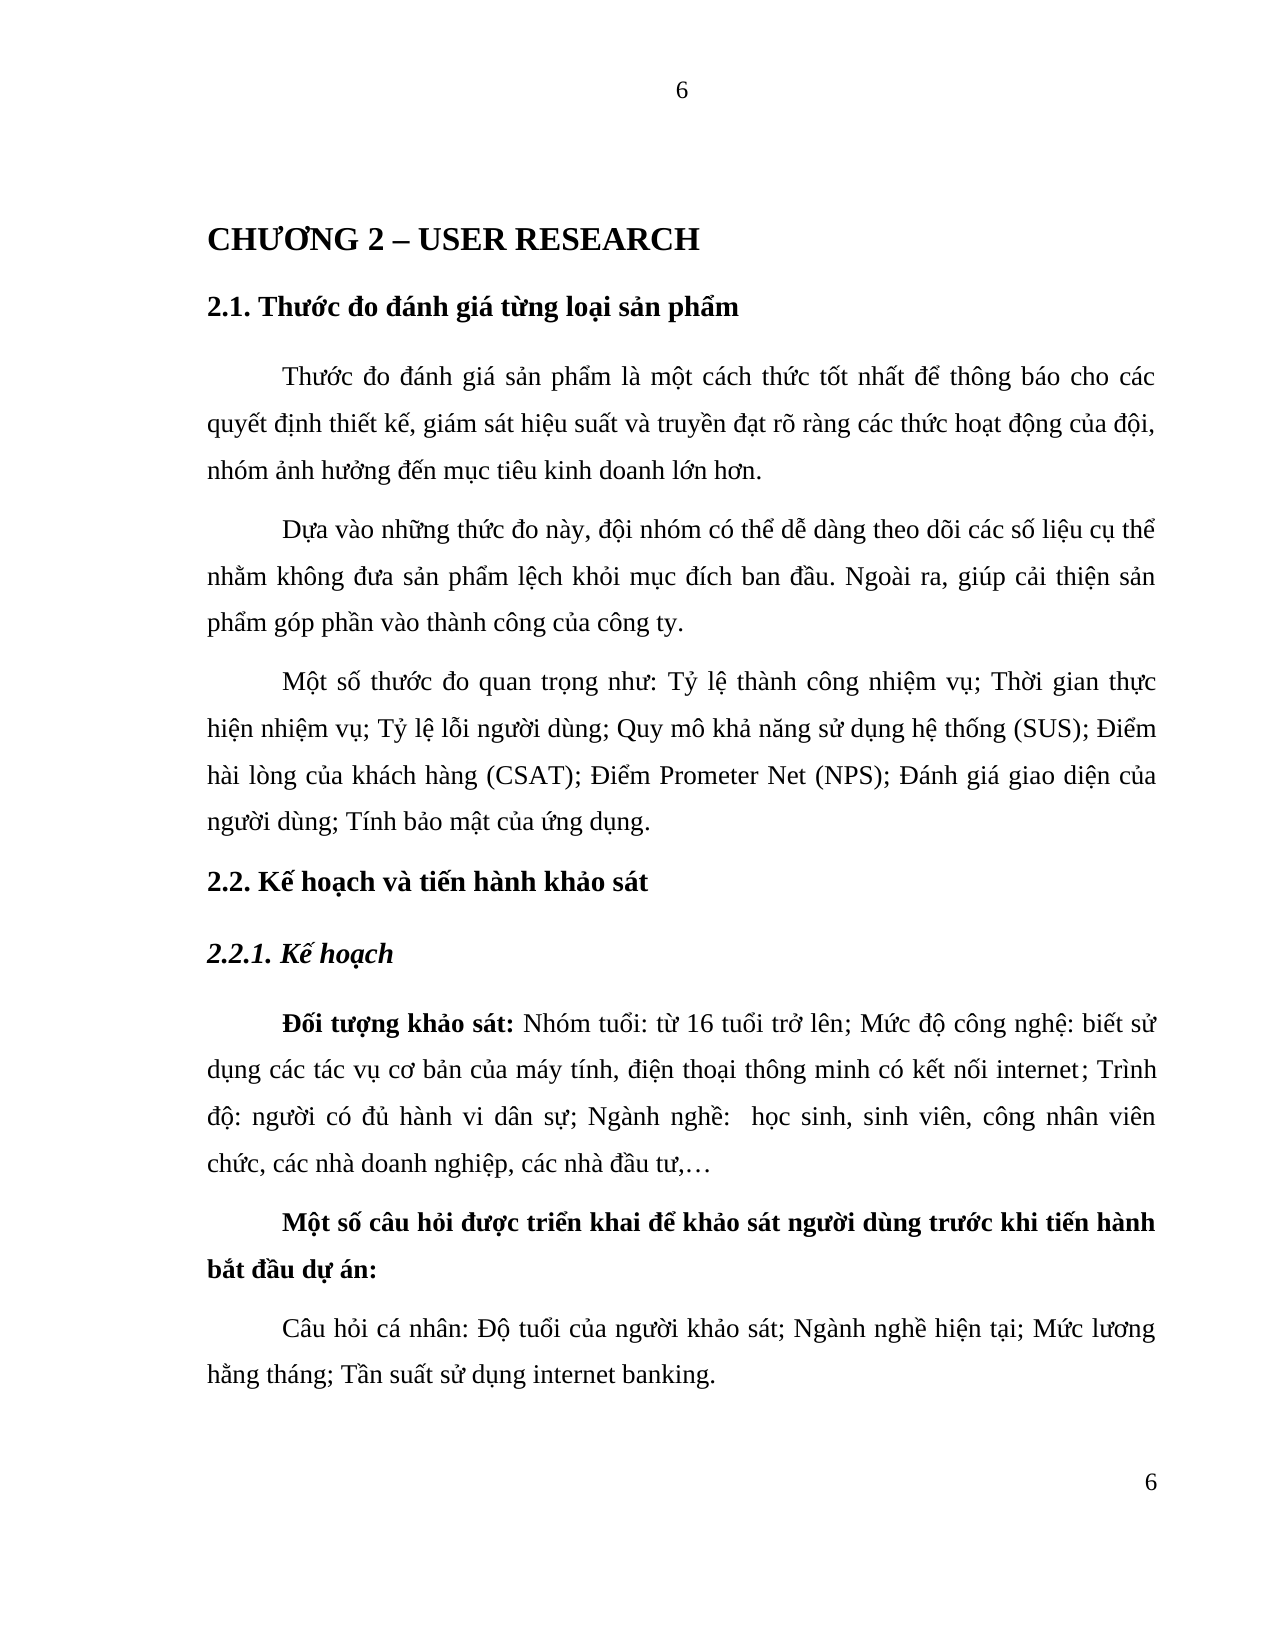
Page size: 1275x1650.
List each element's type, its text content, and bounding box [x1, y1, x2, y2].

text 2.2. Kế hoạch và tiến hành khảo sát [207, 864, 1157, 898]
text Câu hỏi cá nhân: Độ tuổi của người khảo sát; Ngành nghề hiện tại; Mức lương hằng tháng; Tần suất sử dụng internet banking. [207, 1312, 1157, 1390]
text CHƯƠNG 2 – USER RESEARCH [207, 219, 1157, 258]
text Một số thước đo quan trọng như: Tỷ lệ thành công nhiệm vụ; Thời gian thực hiện nhiệm vụ; Tỷ lệ lỗi người dùng; Quy mô khả năng sử dụng hệ thống (SUS); Điểm hài lòng của khách hàng (CSAT); Điểm Prometer Net (NPS); Đánh giá giao diện của người dùng; Tính bảo mật của ứng dụng. [207, 665, 1157, 837]
text 2.1. Thước đo đánh giá từng loại sản phẩm [207, 289, 1157, 323]
text Một số câu hỏi được triển khai để khảo sát người dùng trước khi tiến hành bắt đầu dự án: [207, 1206, 1157, 1284]
text Dựa vào những thức đo này, đội nhóm có thể dễ dàng theo dõi các số liệu cụ thể nhằm không đưa sản phẩm lệch khỏi mục đích ban đầu. Ngoài ra, giúp cải thiện sản phẩm góp phần vào thành công của công ty. [207, 513, 1157, 637]
text 2.2.1. Kế hoạch [207, 936, 1157, 969]
text Đối tượng khảo sát: Nhóm tuổi: từ 16 tuổi trở lên; Mức độ công nghệ: biết sử dụng các tác vụ cơ bản của máy tính, điện thoại thông minh có kết nối internet; Trình độ: người có đủ hành vi dân sự; Ngành nghề: học sinh, sinh viên, công nhân viên chức, các nhà doanh nghiệp, các nhà đầu tư,… [207, 1007, 1157, 1178]
text Thước đo đánh giá sản phẩm là một cách thức tốt nhất để thông báo cho các quyết định thiết kế, giám sát hiệu suất và truyền đạt rõ ràng các thức hoạt động của đội, nhóm ảnh hưởng đến mục tiêu kinh doanh lớn hơn. [207, 360, 1157, 485]
